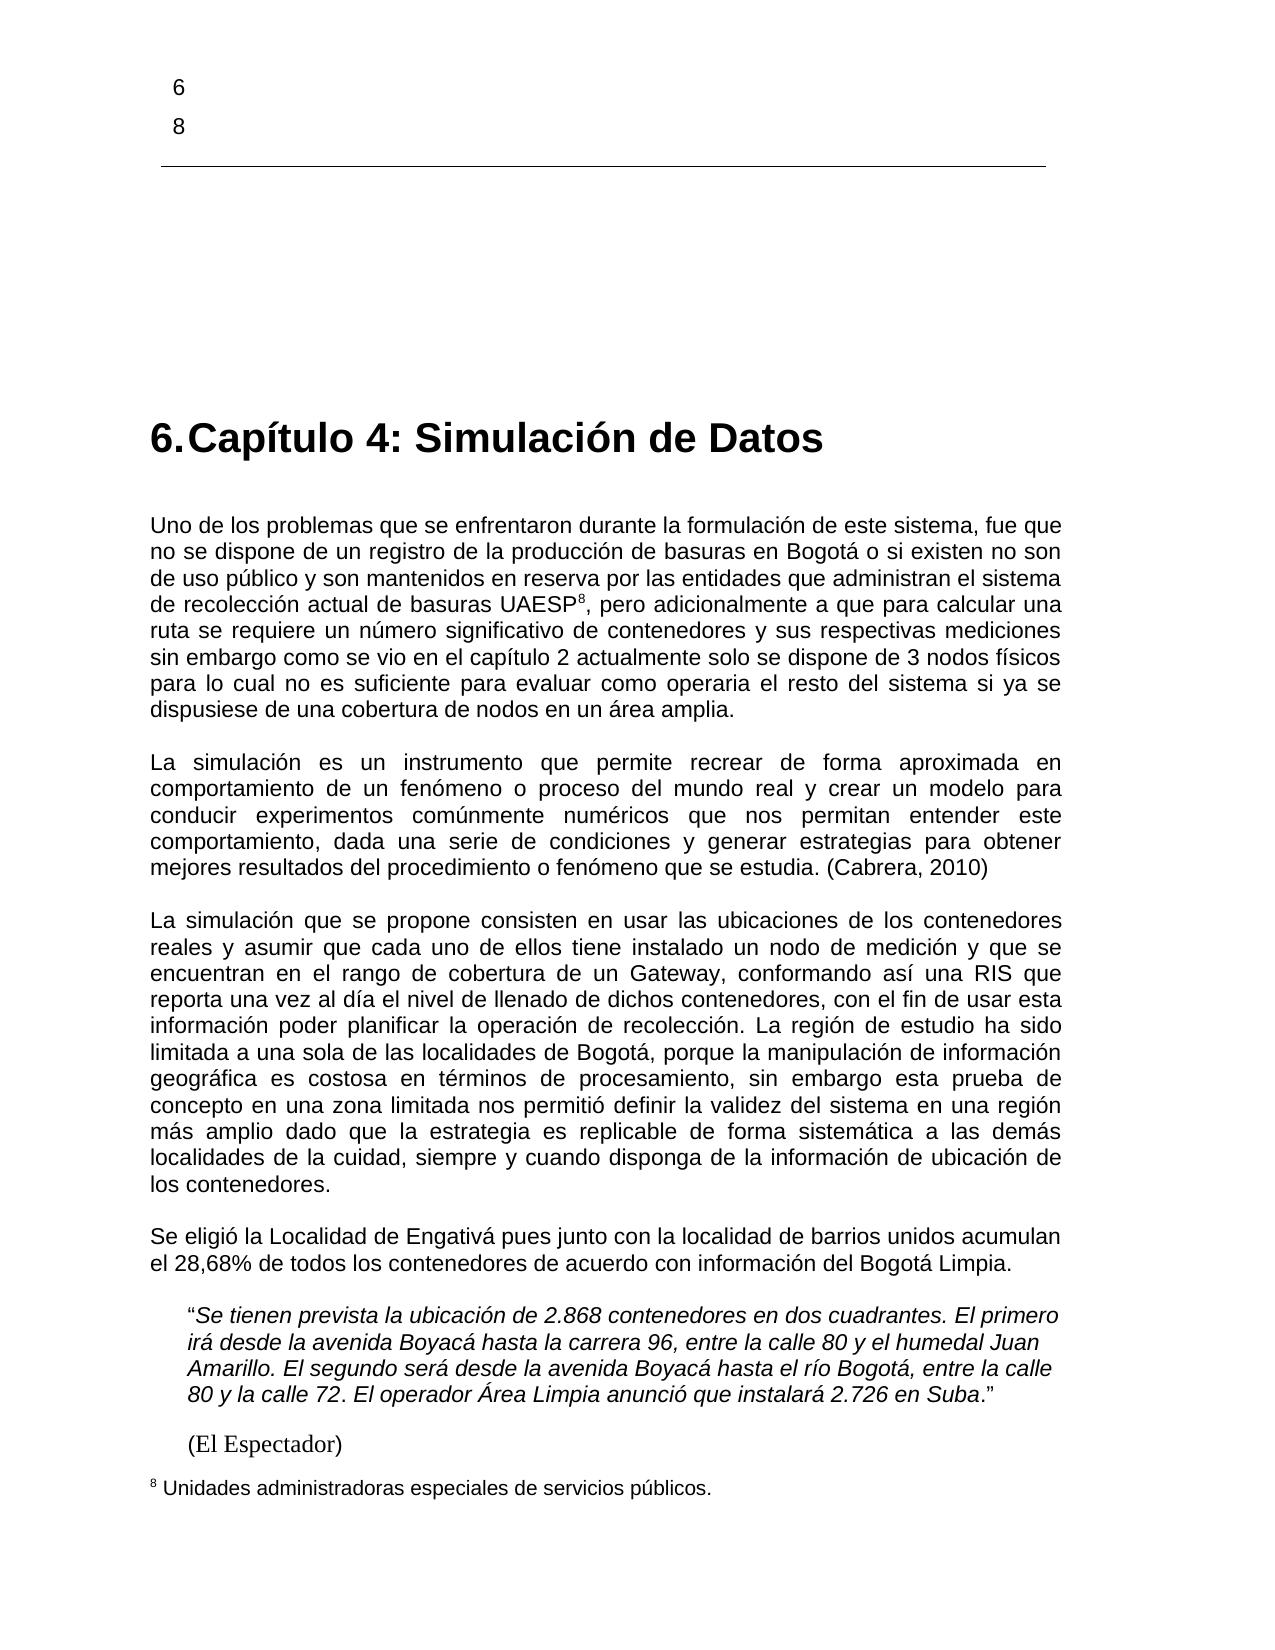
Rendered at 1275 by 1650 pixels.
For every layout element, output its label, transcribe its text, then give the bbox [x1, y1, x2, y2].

list La simulación que se propone consisten en usar las ubicaciones de los contenedores reales y asumir que cada uno de ellos tiene instalado un nodo de medición y que se encuentran en el rango de cobertura de un Gateway, conformando así una RIS que reporta una vez al día el nivel de llenado de dichos contenedores, con el fin de usar esta información poder planificar la operación de recolección. La región de estudio ha sido limitada a una sola de las localidades de Bogotá, porque la manipulación de información geográfica es costosa en términos de procesamiento, sin embargo esta prueba de concepto en una zona limitada nos permitió definir la validez del sistema en una región más amplio dado que la estrategia es replicable de forma sistemática a las demás localidades de la cuidad, siempre y cuando disponga de la información de ubicación de los contenedores. [150, 907, 1062, 1197]
list Uno de los problemas que se enfrentaron durante la formulación de este sistema, fue que no se dispone de un registro de la producción de basuras en Bogotá o si existen no son de uso público y son mantenidos en reserva por las entidades que administran el sistema de recolección actual de basuras UAESP, pero adicionalmente a que para calcular una ruta se requiere un número significativo de contenedores y sus respectivas mediciones sin embargo como se vio en el capítulo 2 actualmente solo se dispone de 3 nodos físicos para lo cual no es suficiente para evaluar como operaria el resto del sistema si ya se dispusiese de una cobertura de nodos en un área amplia. [150, 512, 1062, 723]
text (El Espectador) [187, 1429, 1062, 1457]
text “Se tienen prevista la ubicación de 2.868 contenedores en dos cuadrantes. El primero irá desde la avenida Boyacá hasta la carrera 96, entre la calle 80 y el humedal Juan Amarillo. El segundo será desde la avenida Boyacá hasta el río Bogotá, entre la calle 80 y la calle 72. El operador Área Limpia anunció que instalará 2.726 en Suba.” [187, 1302, 1062, 1408]
subtitle Capítulo 4: Simulación de Datos [150, 414, 1062, 462]
list Se eligió la Localidad de Engativá pues junto con la localidad de barrios unidos acumulan el 28,68% de todos los contenedores de acuerdo con información del Bogotá Limpia. [150, 1223, 1062, 1276]
list La simulación es un instrumento que permite recrear de forma aproximada en comportamiento de un fenómeno o proceso del mundo real y crear un modelo para conducir experimentos comúnmente numéricos que nos permitan entender este comportamiento, dada una serie de condiciones y generar estrategias para obtener mejores resultados del procedimiento o fenómeno que se estudia. (Cabrera, 2010) [150, 749, 1062, 881]
